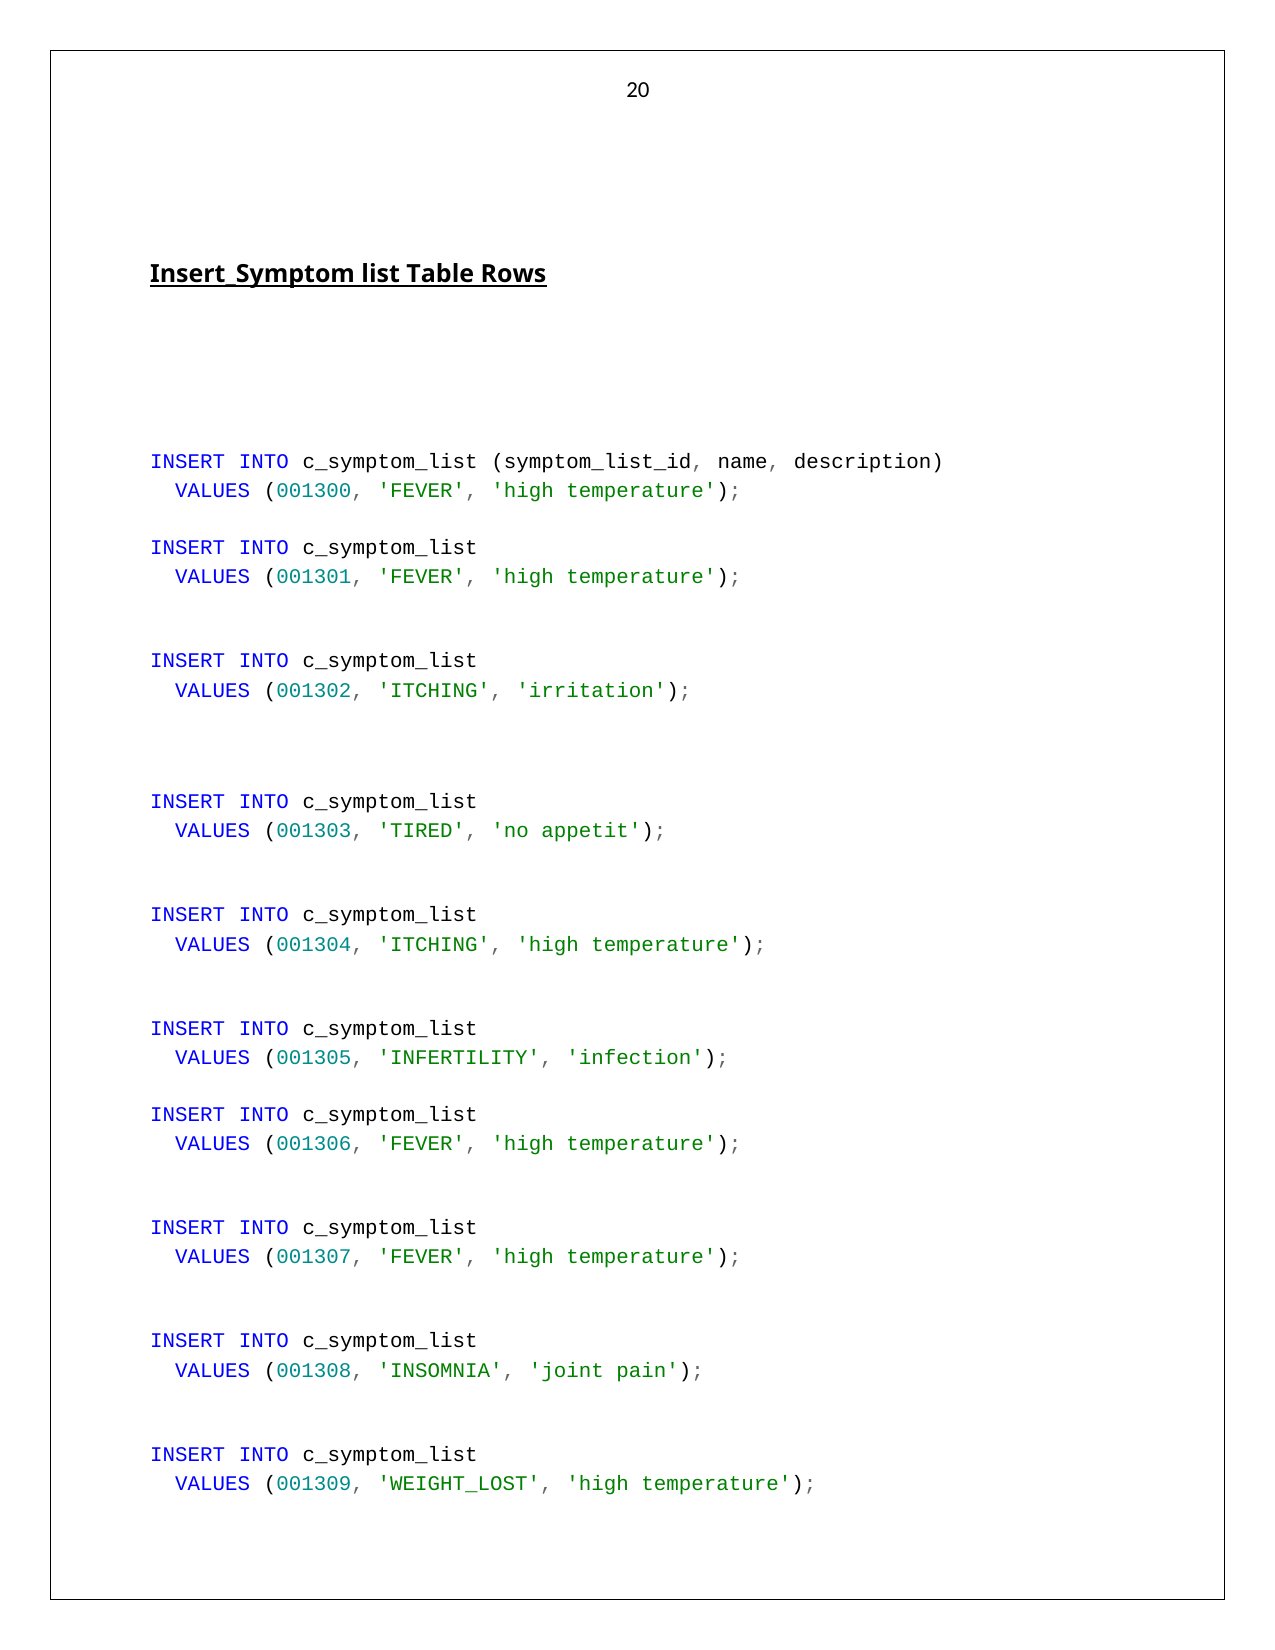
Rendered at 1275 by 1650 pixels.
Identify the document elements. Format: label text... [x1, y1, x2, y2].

text Insert_Symptom list Table Rows [150, 256, 1125, 290]
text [150, 422, 1125, 1497]
